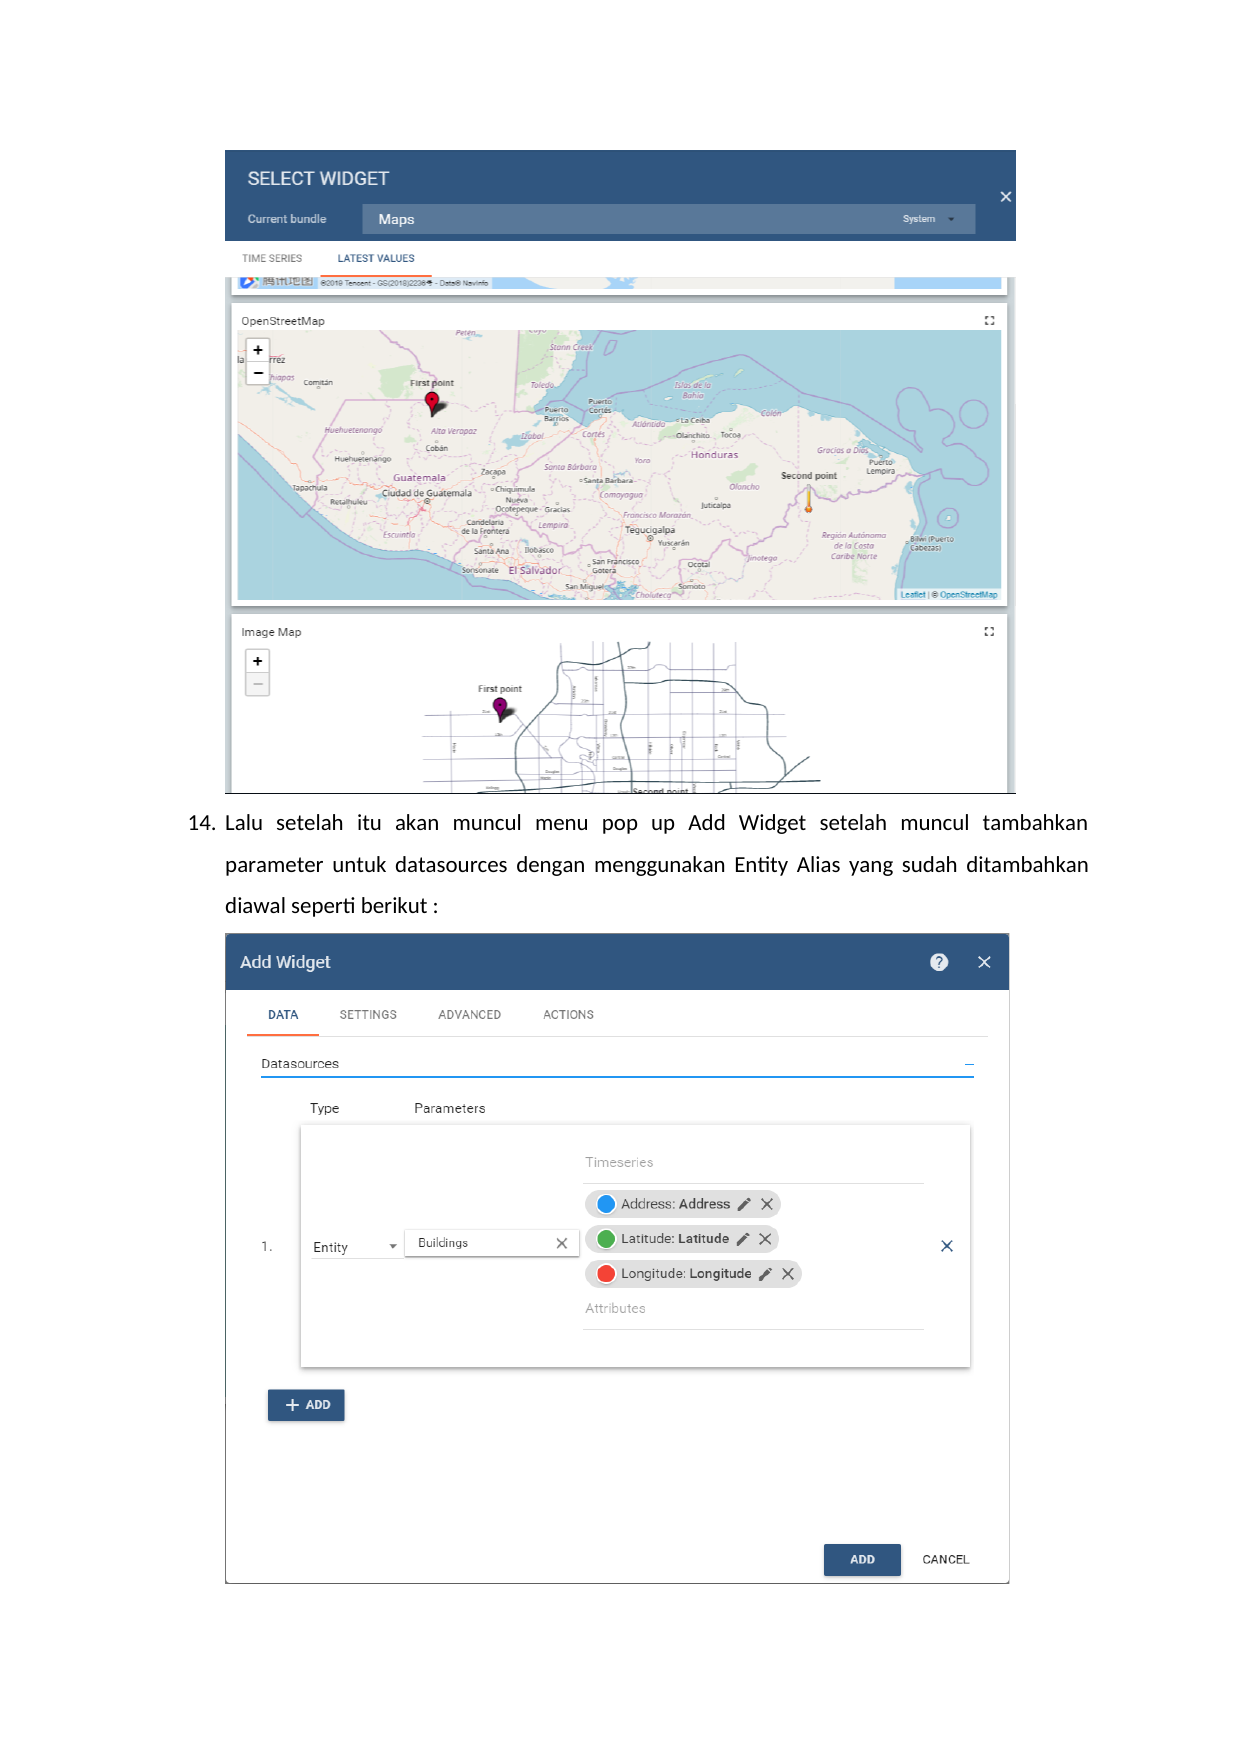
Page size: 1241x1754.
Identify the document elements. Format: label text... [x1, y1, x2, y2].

list Lalu setelah itu akan muncul menu pop up Add Widget setelah muncul tambahkan parameter untuk datasources dengan menggunakan Entity Alias yang sudah ditambahkan diawal seperti berikut : [187, 808, 1090, 920]
picture [225, 150, 1016, 794]
picture [225, 933, 1010, 1584]
